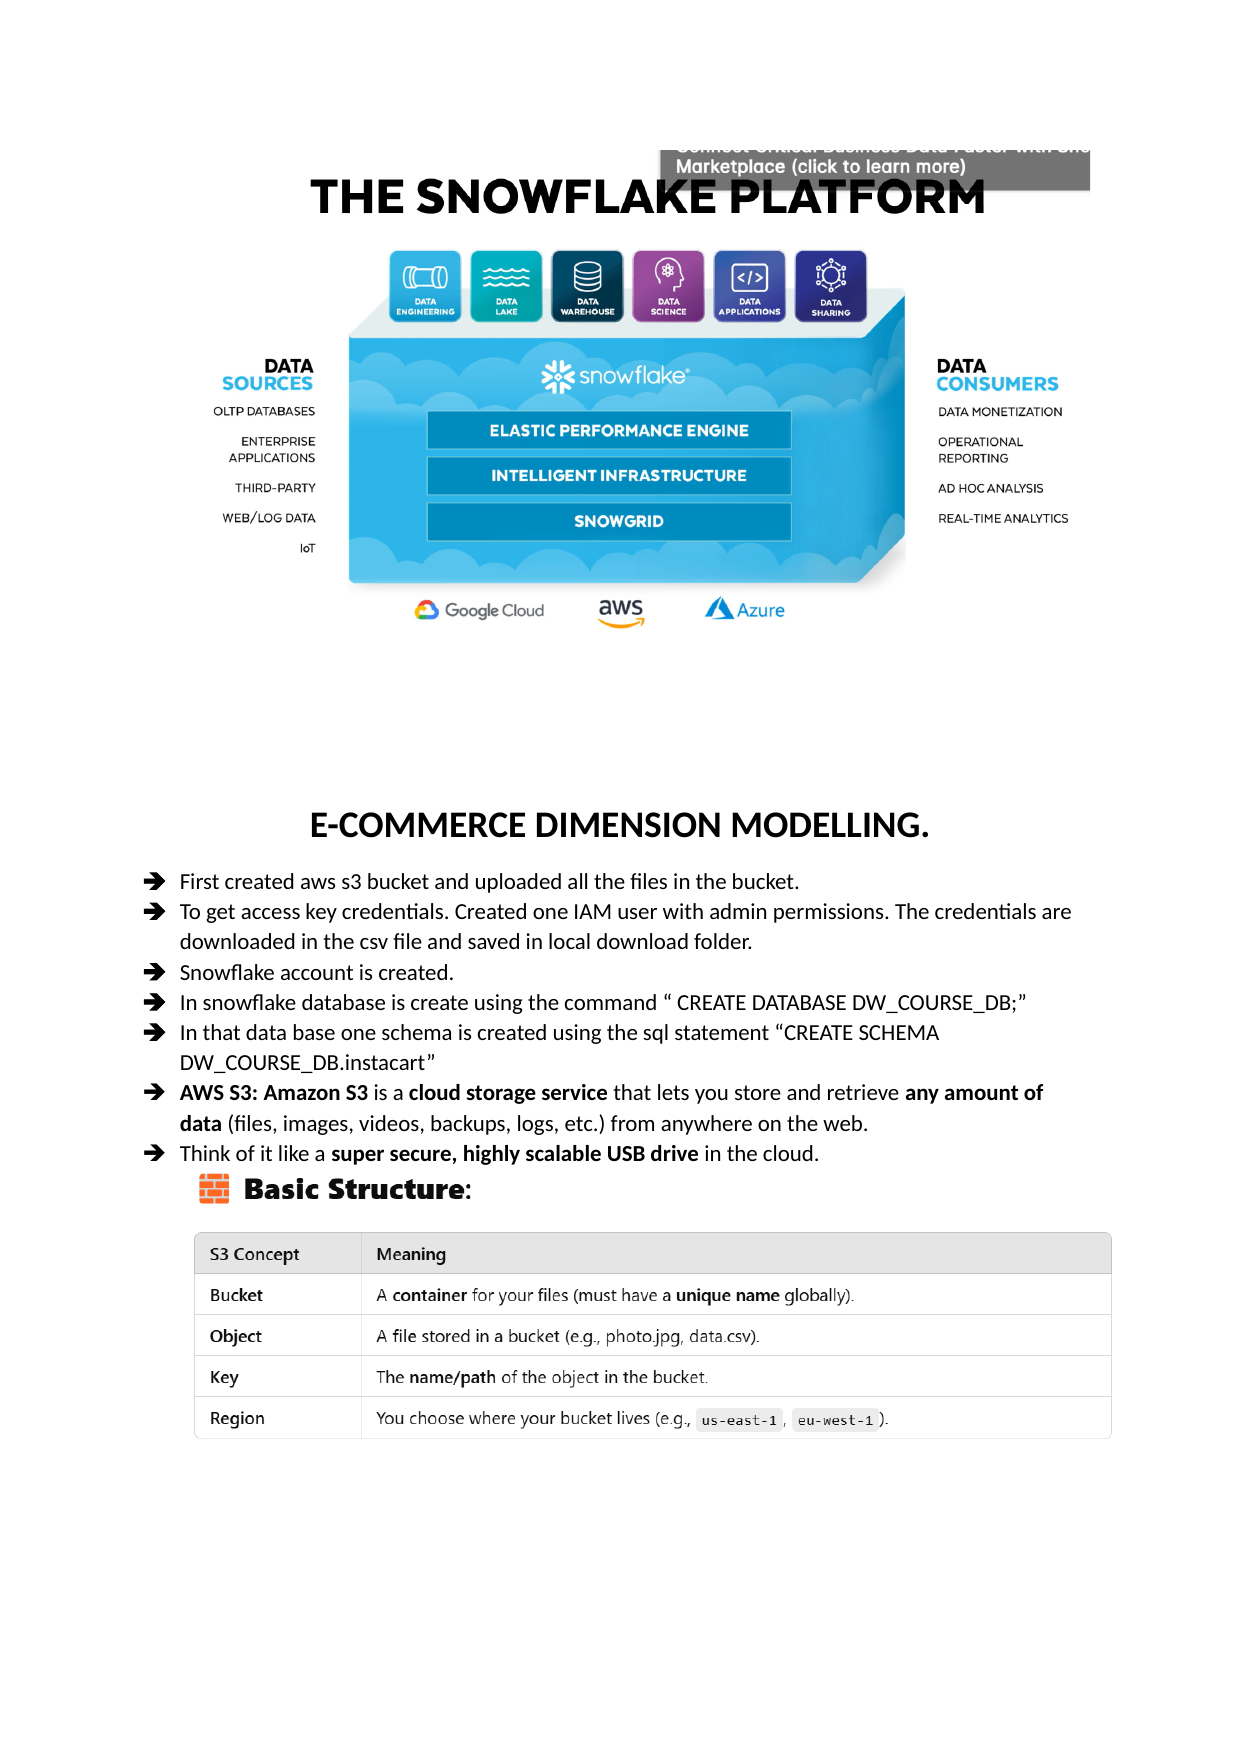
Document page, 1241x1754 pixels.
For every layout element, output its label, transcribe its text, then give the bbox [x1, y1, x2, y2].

picture [150, 150, 1091, 642]
list First created aws s3 bucket and uploaded all the files in the bucket. [142, 867, 1090, 895]
list Snowflake account is created. [142, 958, 1090, 986]
picture [179, 1169, 1120, 1449]
text E-COMMERCE DIMENSION MODELLING. [150, 801, 1090, 847]
list In that data base one schema is created using the sql statement “CREATE SCHEMA DW_COURSE_DB.instacart” [142, 1018, 1090, 1076]
list Think of it like a super secure, highly scalable USB drive in the cloud. [142, 1139, 1090, 1167]
list To get access key credentials. Created one IAM user with admin permissions. The credentials are downloaded in the csv file and saved in local download folder. [142, 897, 1090, 955]
list AWS S3: Amazon S3 is a cloud storage service that lets you store and retrieve any amount of data (files, images, videos, backups, logs, etc.) from anywhere on the web. [142, 1078, 1090, 1137]
list In snowflake database is create using the command “ CREATE DATABASE DW_COURSE_DB;” [142, 988, 1090, 1016]
